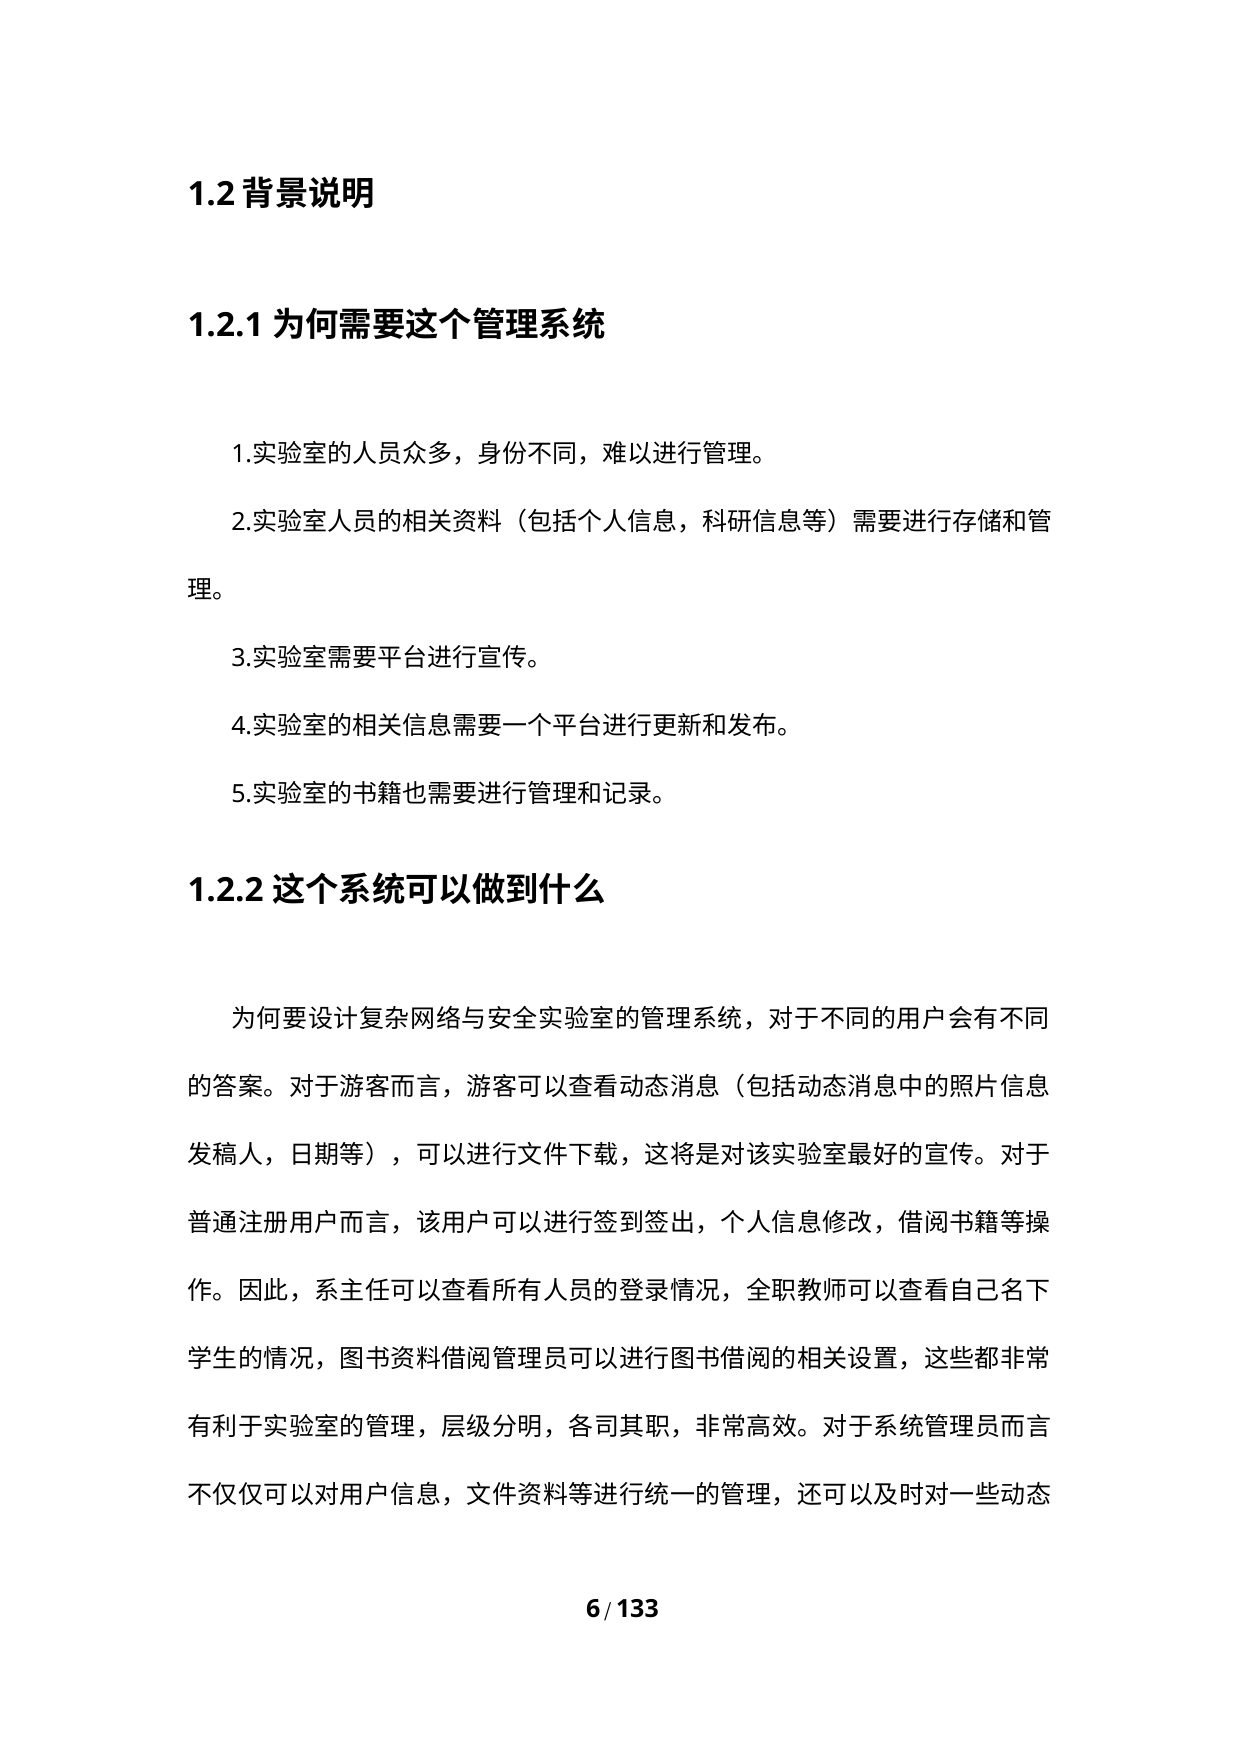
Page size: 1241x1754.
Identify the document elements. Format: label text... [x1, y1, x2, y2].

subtitle 1.2.2 这个系统可以做到什么 [187, 853, 1053, 921]
text 2.实验室人员的相关资料（包括个人信息，科研信息等）需要进行存储和管理。 [187, 486, 1053, 622]
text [187, 983, 1053, 1526]
text 5.实验室的书籍也需要进行管理和记录。 [187, 758, 1053, 826]
text 3.实验室需要平台进行宣传。 4.实验室的相关信息需要一个平台进行更新和发布。 [187, 622, 1053, 758]
text 1.实验室的人员众多，身份不同，难以进行管理。 [187, 418, 1053, 486]
subtitle 1.2背景说明 [187, 157, 1053, 225]
subtitle 1.2.1 为何需要这个管理系统 [187, 288, 1053, 356]
